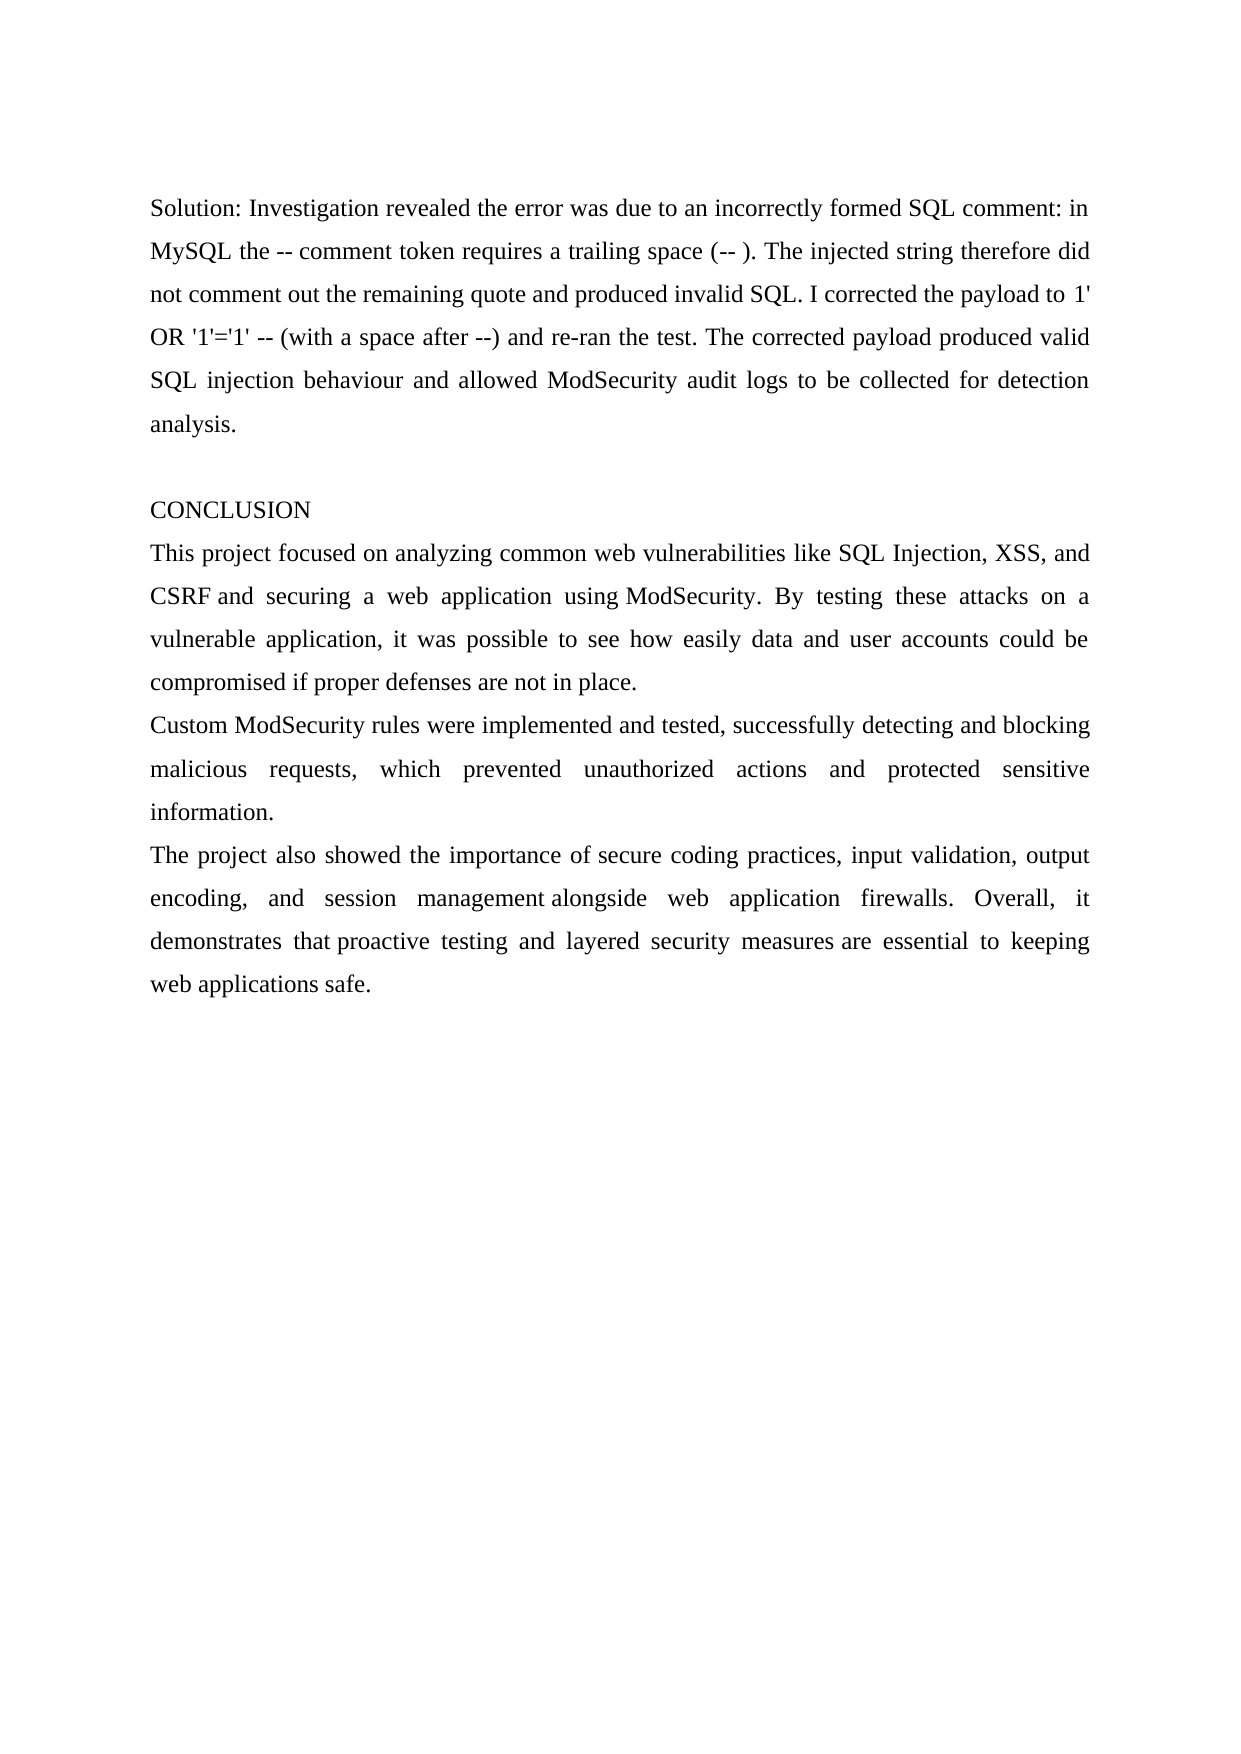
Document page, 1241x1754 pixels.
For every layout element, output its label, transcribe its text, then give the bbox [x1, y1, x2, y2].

text CONCLUSION [150, 495, 1090, 524]
text The project also showed the importance of secure coding practices, input validation, output encoding, and session management alongside web application firewalls. Overall, it demonstrates that proactive testing and layered security measures are essential to keeping web applications safe. [150, 840, 1090, 998]
text Custom ModSecurity rules were implemented and tested, successfully detecting and blocking malicious requests, which prevented unauthorized actions and protected sensitive information. [150, 711, 1090, 826]
text This project focused on analyzing common web vulnerabilities like SQL Injection, XSS, and CSRF and securing a web application using ModSecurity. By testing these attacks on a vulnerable application, it was possible to see how easily data and user accounts could be compromised if proper defenses are not in place. [150, 538, 1090, 696]
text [150, 150, 1090, 437]
